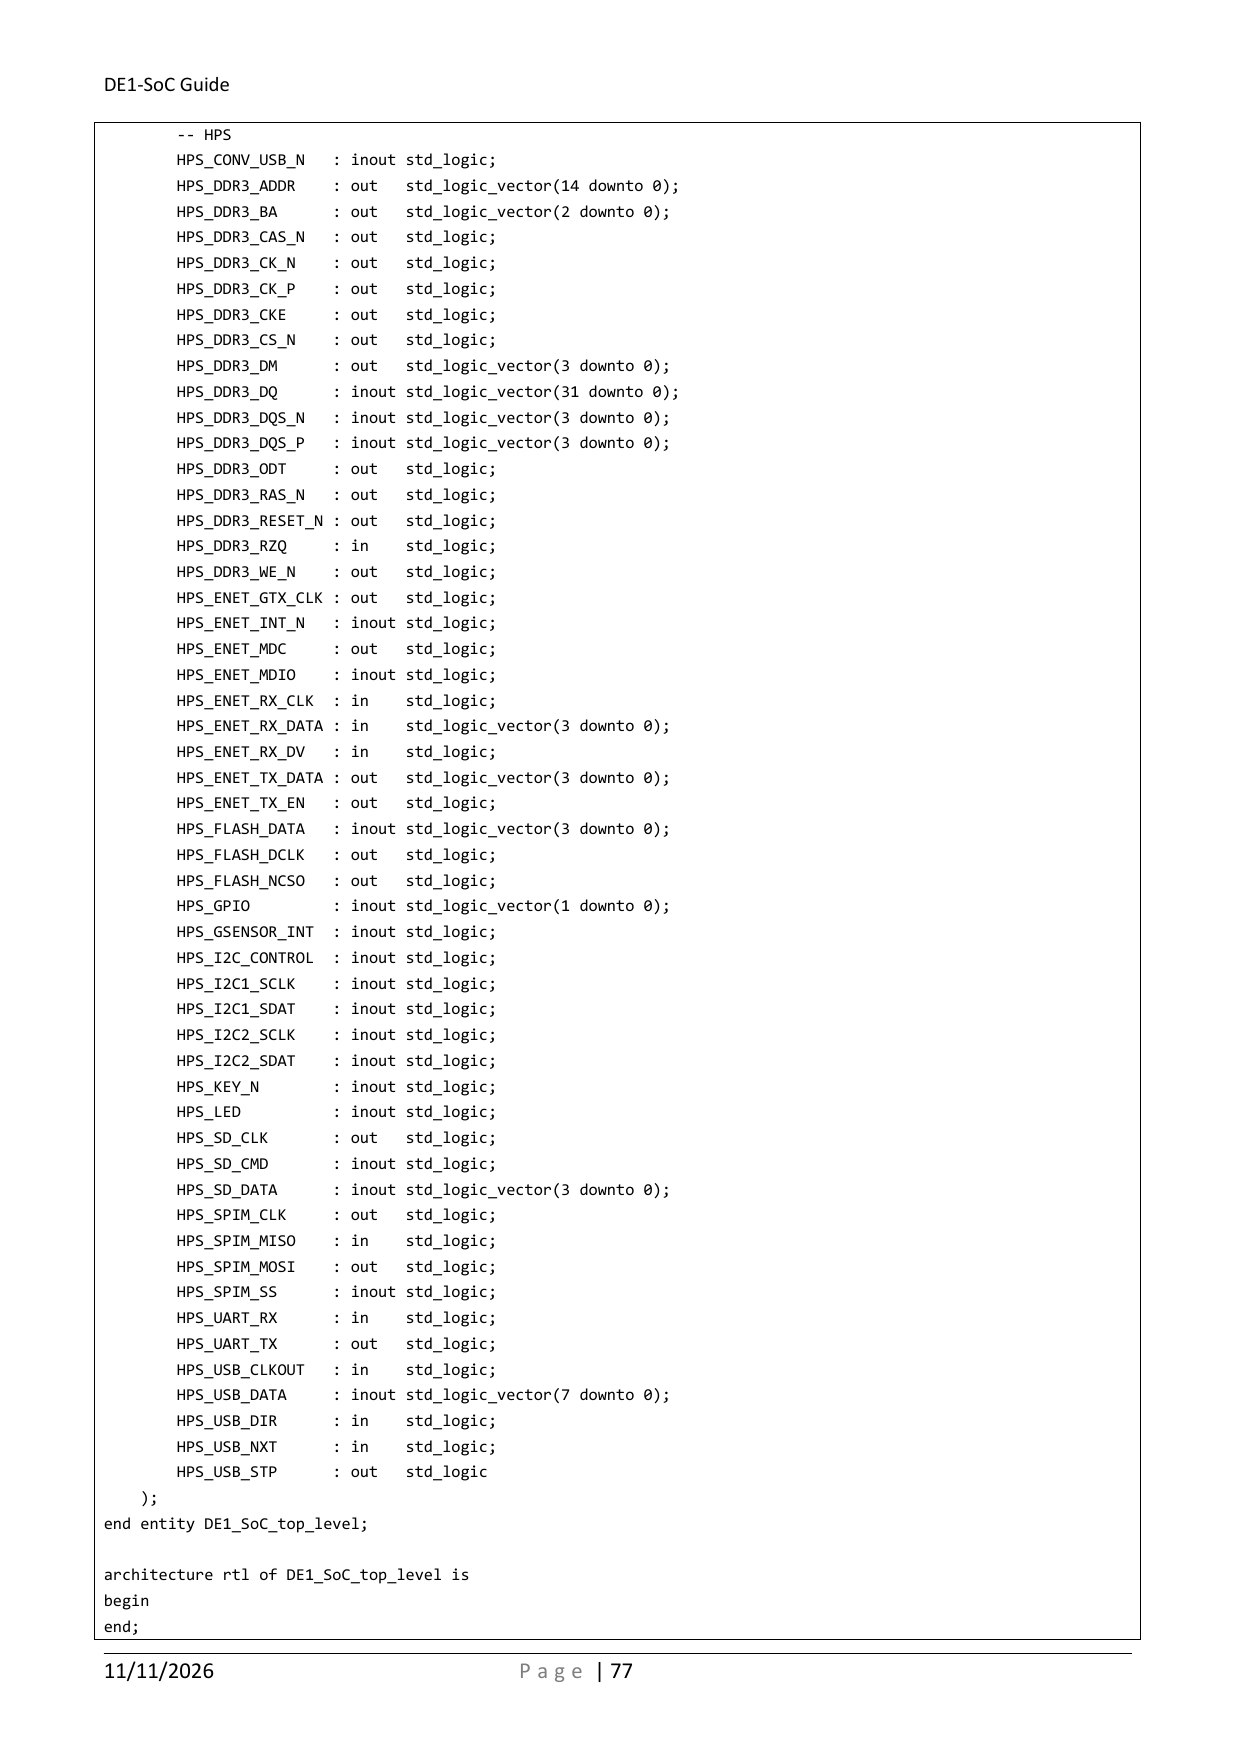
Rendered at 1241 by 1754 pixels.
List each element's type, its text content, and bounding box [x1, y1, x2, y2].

text HPS_ENET_RX_DATA : in std_logic_vector(3 downto 0); [95, 713, 1140, 736]
text HPS_KEY_N : inout std_logic; [95, 1074, 1140, 1096]
text HPS_FLASH_DCLK : out std_logic; [95, 842, 1140, 865]
text HPS_I2C1_SDAT : inout std_logic; [95, 996, 1140, 1019]
text HPS_DDR3_CK_N : out std_logic; [95, 250, 1140, 273]
text HPS_SPIM_SS : inout std_logic; [95, 1279, 1140, 1302]
text HPS_FLASH_DATA : inout std_logic_vector(3 downto 0); [95, 816, 1140, 839]
text HPS_USB_STP : out std_logic [95, 1459, 1140, 1482]
text HPS_ENET_TX_DATA : out std_logic_vector(3 downto 0); [95, 765, 1140, 787]
text HPS_DDR3_RAS_N : out std_logic; [95, 482, 1140, 504]
text HPS_CONV_USB_N : inout std_logic; [95, 147, 1140, 170]
text HPS_SD_CLK : out std_logic; [95, 1125, 1140, 1148]
text HPS_FLASH_NCSO : out std_logic; [95, 868, 1140, 890]
text architecture rtl of DE1_SoC_top_level is [95, 1562, 1140, 1585]
text HPS_DDR3_CAS_N : out std_logic; [95, 224, 1140, 247]
text HPS_SD_DATA : inout std_logic_vector(3 downto 0); [95, 1177, 1140, 1199]
text HPS_ENET_TX_EN : out std_logic; [95, 791, 1140, 813]
text HPS_UART_TX : out std_logic; [95, 1331, 1140, 1353]
text HPS_USB_CLKOUT : in std_logic; [95, 1357, 1140, 1379]
text HPS_SPIM_CLK : out std_logic; [95, 1202, 1140, 1225]
text HPS_I2C2_SCLK : inout std_logic; [95, 1022, 1140, 1045]
text HPS_DDR3_DQS_N : inout std_logic_vector(3 downto 0); [95, 405, 1140, 427]
text HPS_ENET_MDC : out std_logic; [95, 636, 1140, 659]
text HPS_DDR3_WE_N : out std_logic; [95, 559, 1140, 582]
text HPS_DDR3_BA : out std_logic_vector(2 downto 0); [95, 199, 1140, 221]
text ); [95, 1485, 1140, 1508]
text HPS_DDR3_RZQ : in std_logic; [95, 533, 1140, 556]
text HPS_I2C1_SCLK : inout std_logic; [95, 971, 1140, 993]
text HPS_ENET_GTX_CLK : out std_logic; [95, 585, 1140, 607]
text HPS_DDR3_ADDR : out std_logic_vector(14 downto 0); [95, 173, 1140, 196]
text HPS_SD_CMD : inout std_logic; [95, 1151, 1140, 1173]
text HPS_ENET_MDIO : inout std_logic; [95, 662, 1140, 684]
text HPS_DDR3_DQ : inout std_logic_vector(31 downto 0); [95, 379, 1140, 402]
text HPS_DDR3_CKE : out std_logic; [95, 302, 1140, 324]
text HPS_GPIO : inout std_logic_vector(1 downto 0); [95, 893, 1140, 916]
text HPS_ENET_RX_DV : in std_logic; [95, 739, 1140, 762]
text HPS_DDR3_RESET_N : out std_logic; [95, 508, 1140, 530]
text HPS_ENET_RX_CLK : in std_logic; [95, 688, 1140, 710]
text HPS_USB_NXT : in std_logic; [95, 1434, 1140, 1456]
text HPS_I2C_CONTROL : inout std_logic; [95, 945, 1140, 968]
text HPS_DDR3_ODT : out std_logic; [95, 456, 1140, 479]
text HPS_LED : inout std_logic; [95, 1099, 1140, 1122]
text HPS_DDR3_CK_P : out std_logic; [95, 276, 1140, 299]
text HPS_GSENSOR_INT : inout std_logic; [95, 919, 1140, 942]
text HPS_DDR3_DQS_P : inout std_logic_vector(3 downto 0); [95, 430, 1140, 453]
text HPS_DDR3_CS_N : out std_logic; [95, 327, 1140, 350]
text HPS_UART_RX : in std_logic; [95, 1305, 1140, 1328]
text HPS_I2C2_SDAT : inout std_logic; [95, 1048, 1140, 1071]
text HPS_ENET_INT_N : inout std_logic; [95, 611, 1140, 633]
text HPS_DDR3_DM : out std_logic_vector(3 downto 0); [95, 353, 1140, 376]
text begin [95, 1588, 1140, 1611]
text HPS_USB_DIR : in std_logic; [95, 1408, 1140, 1431]
text HPS_SPIM_MOSI : out std_logic; [95, 1254, 1140, 1276]
text HPS_USB_DATA : inout std_logic_vector(7 downto 0); [95, 1382, 1140, 1405]
text HPS_SPIM_MISO : in std_logic; [95, 1228, 1140, 1251]
text -- HPS [95, 123, 1140, 144]
text end; [95, 1614, 1140, 1639]
text end entity DE1_SoC_top_level; [95, 1511, 1140, 1534]
